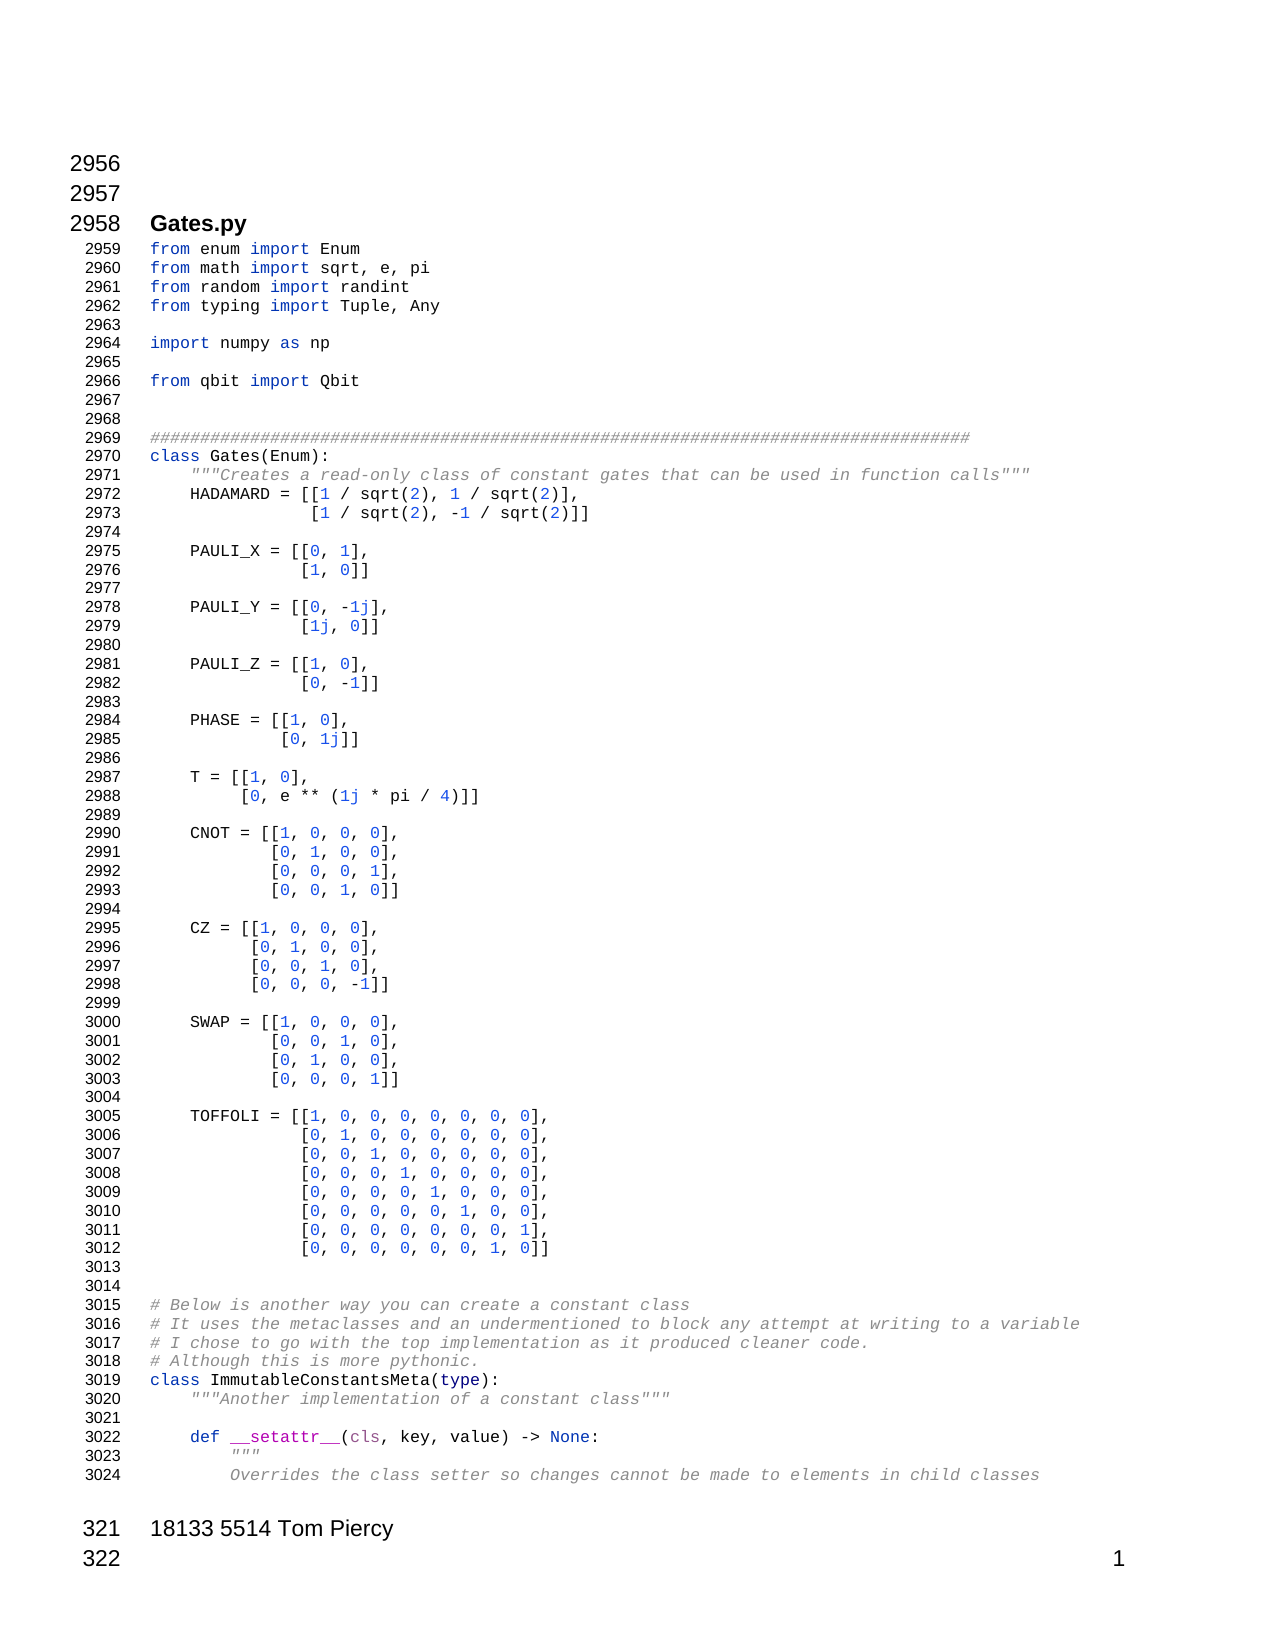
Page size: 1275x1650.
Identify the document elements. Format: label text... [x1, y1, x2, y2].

text Gates.py [150, 210, 1125, 237]
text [150, 241, 1125, 1485]
